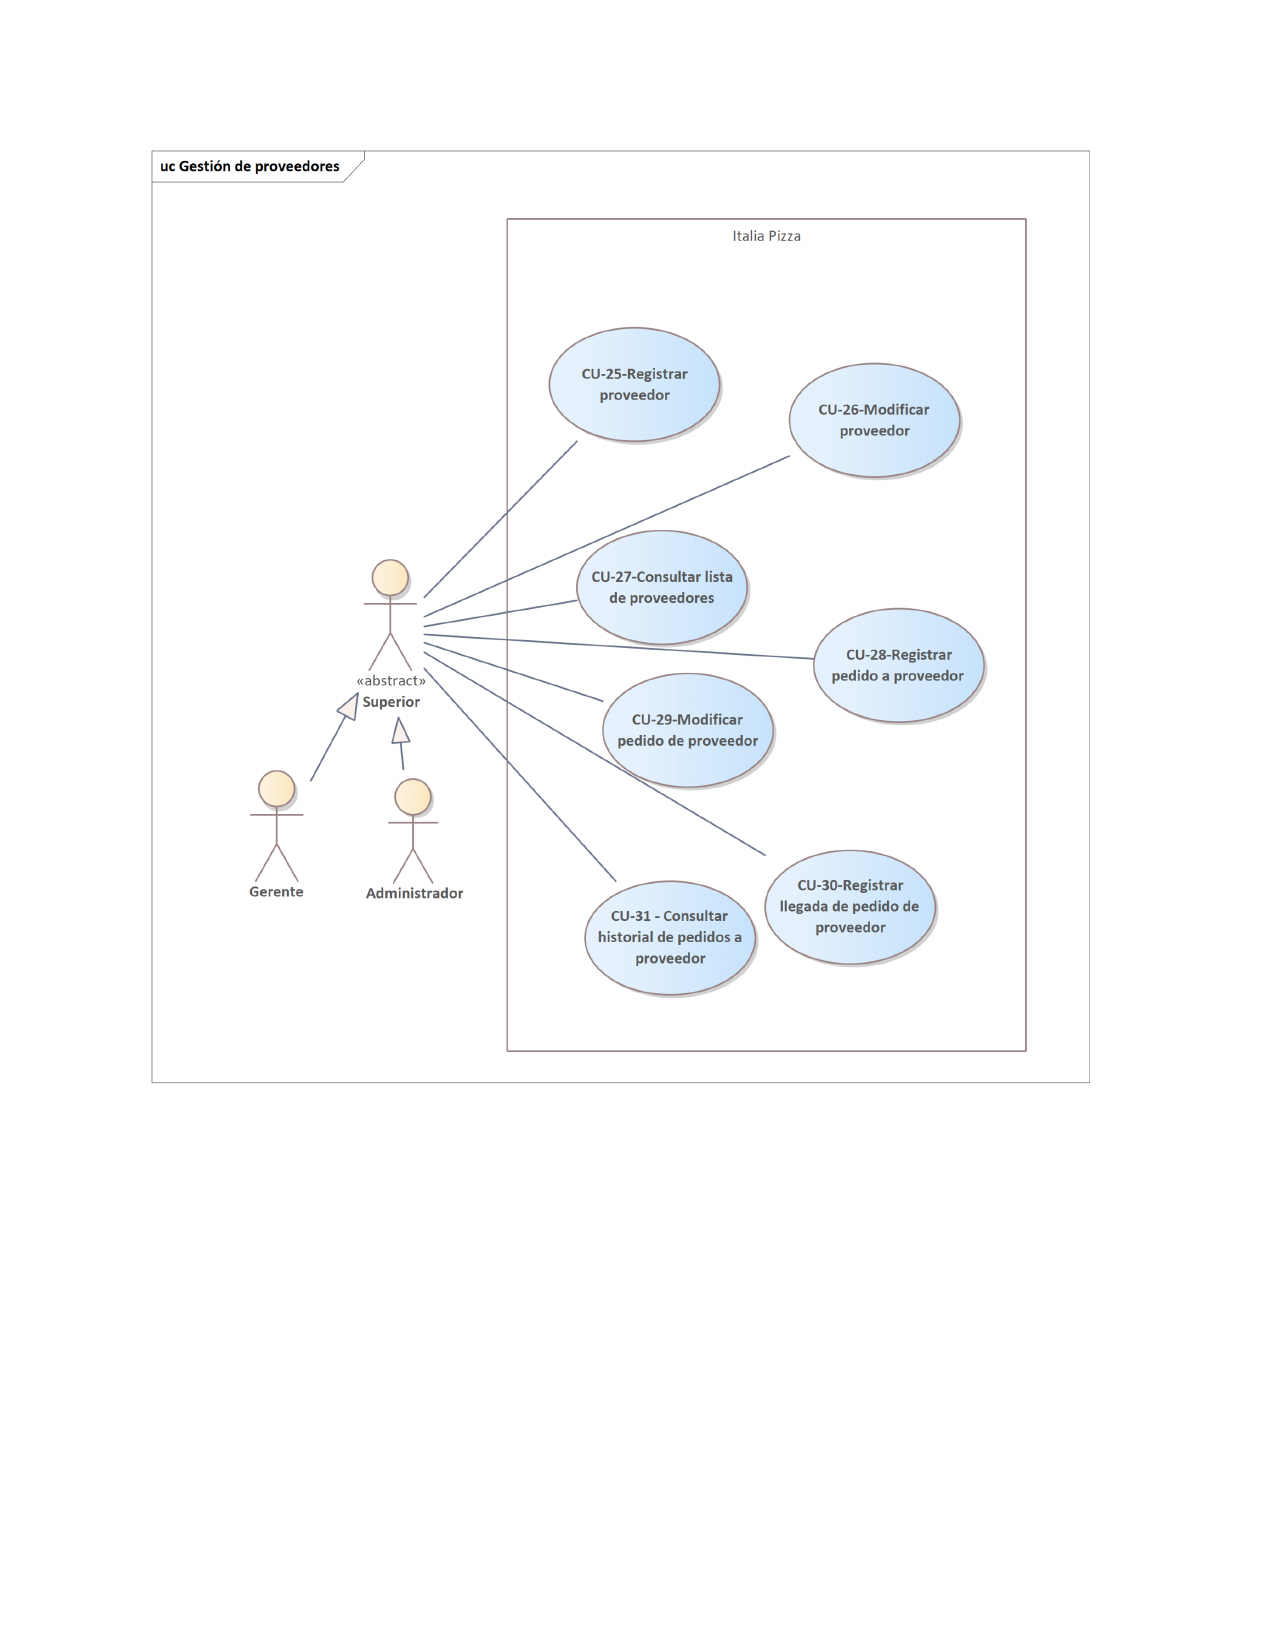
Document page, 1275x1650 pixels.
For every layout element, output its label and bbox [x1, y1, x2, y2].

picture [150, 150, 1091, 1084]
